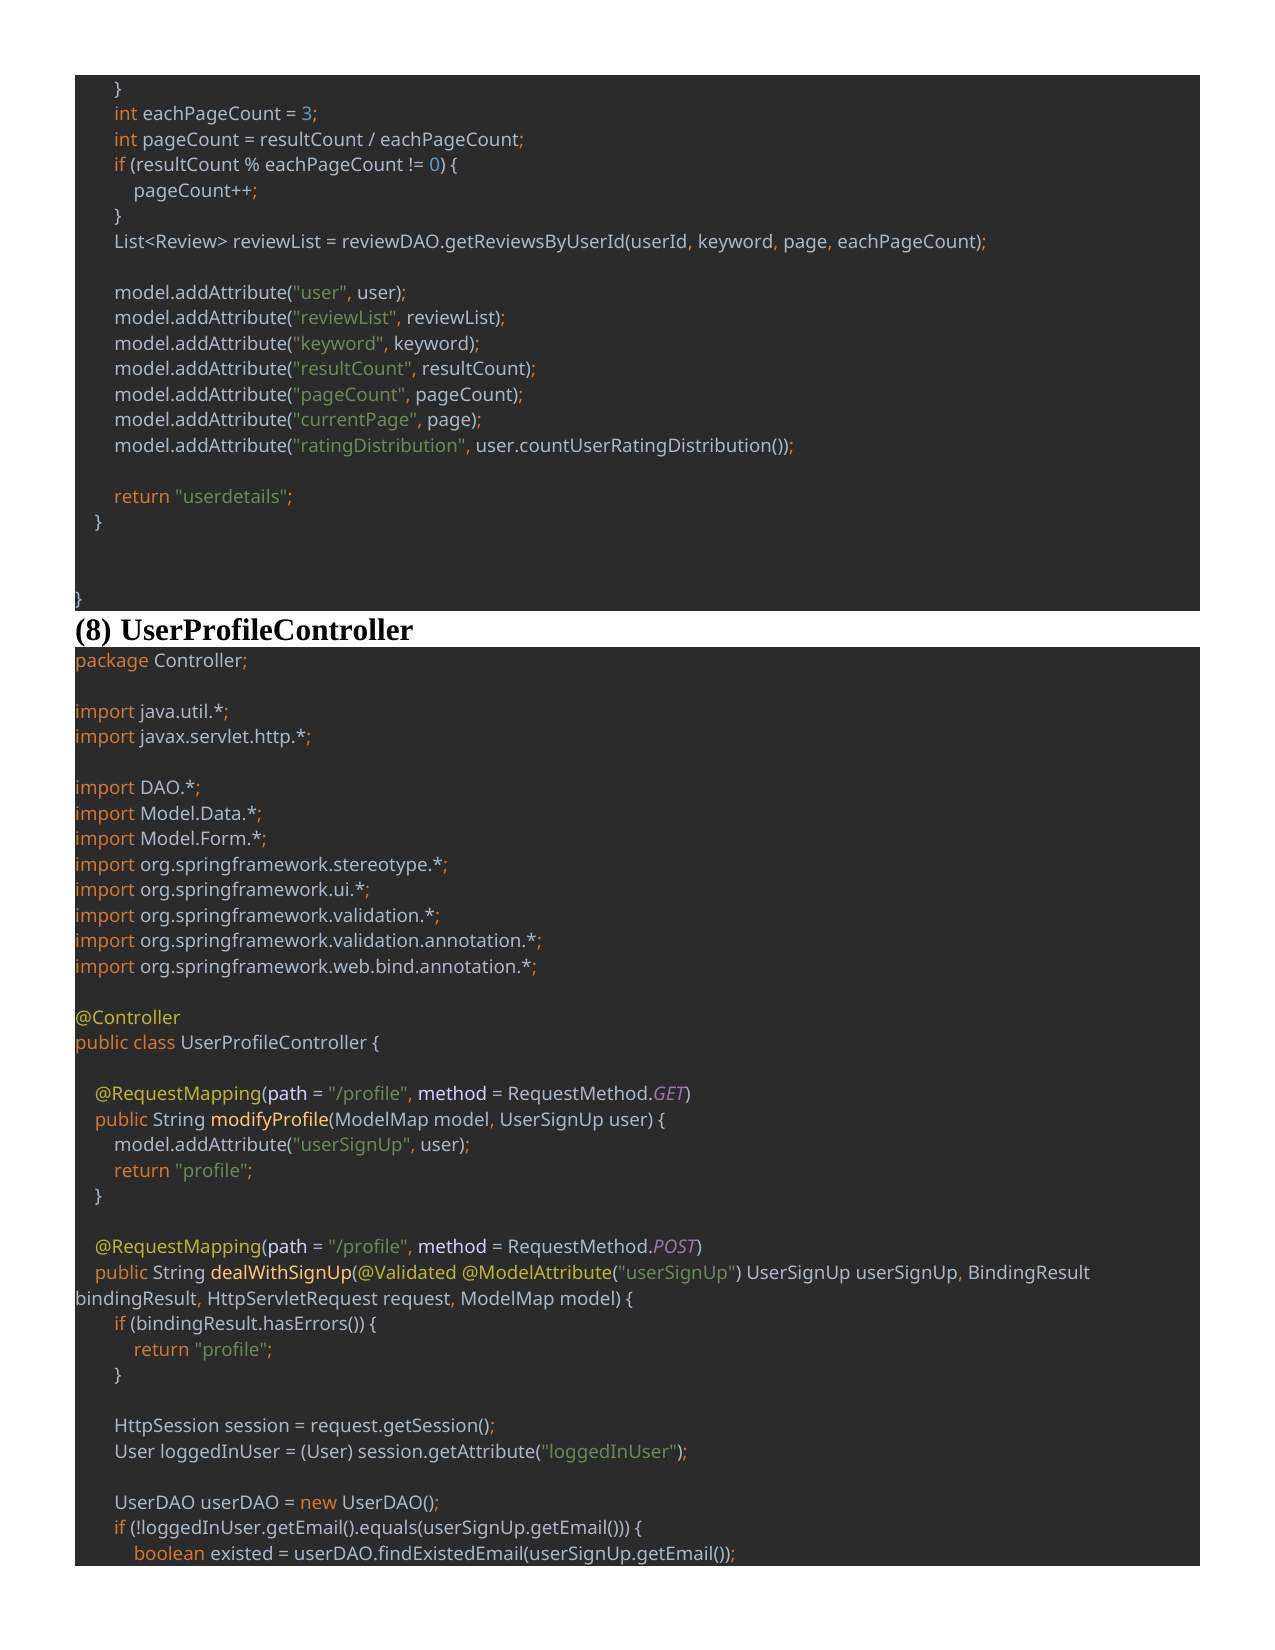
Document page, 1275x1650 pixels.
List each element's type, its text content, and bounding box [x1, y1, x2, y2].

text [75, 75, 1200, 611]
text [75, 647, 1200, 1566]
list UserProfileController [75, 611, 1200, 647]
